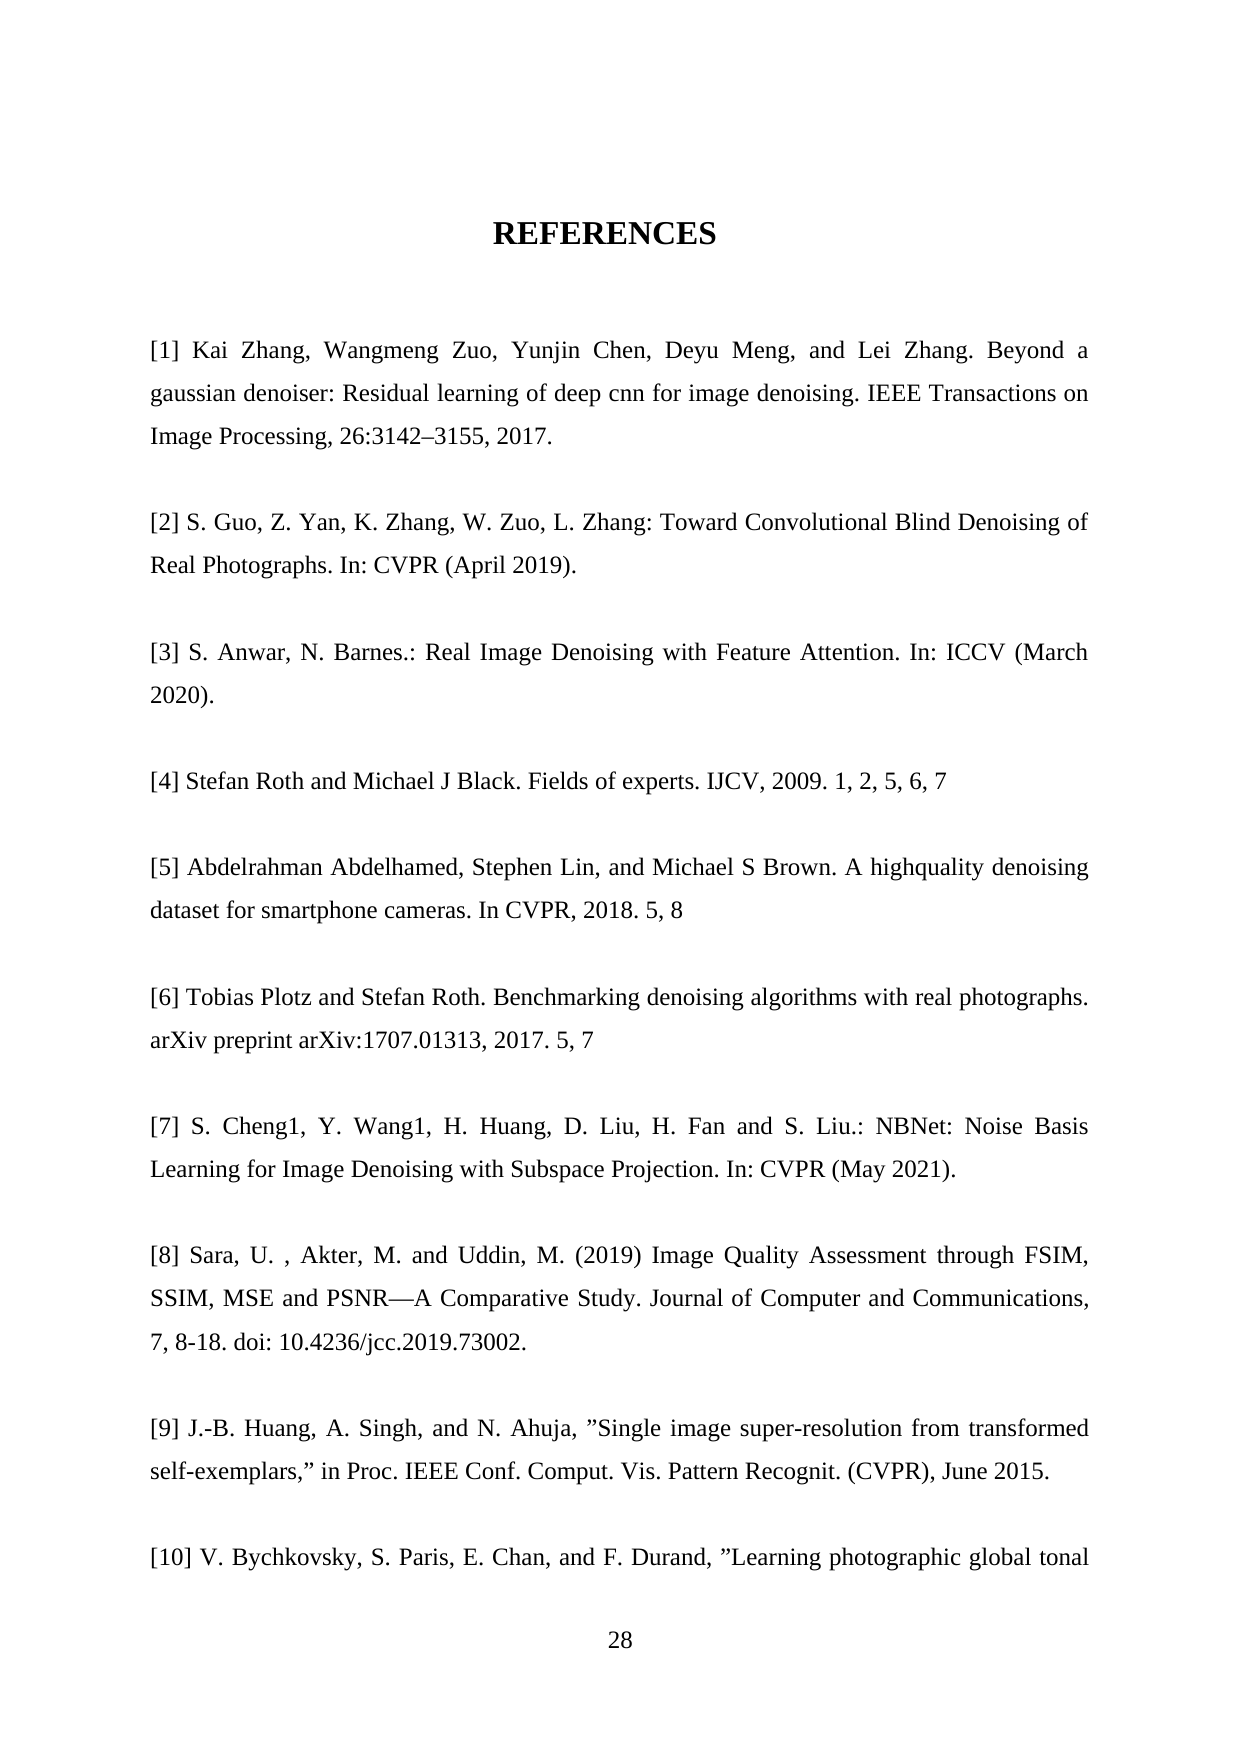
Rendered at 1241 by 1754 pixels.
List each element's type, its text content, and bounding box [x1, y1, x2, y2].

text [9] J.-B. Huang, A. Singh, and N. Ahuja, ”Single image super-resolution from transformed self-exemplars,” in Proc. IEEE Conf. Comput. Vis. Pattern Recognit. (CVPR), June 2015. [150, 1413, 1090, 1485]
text [2] S. Guo, Z. Yan, K. Zhang, W. Zuo, L. Zhang: Toward Convolutional Blind Denoising of Real Photographs. In: CVPR (April 2019). [150, 507, 1090, 579]
text [3] S. Anwar, N. Barnes.: Real Image Denoising with Feature Attention. In: ICCV (March 2020). [150, 637, 1090, 708]
text [1] Kai Zhang, Wangmeng Zuo, Yunjin Chen, Deyu Meng, and Lei Zhang. Beyond a gaussian denoiser: Residual learning of deep cnn for image denoising. IEEE Transactions on Image Processing, 26:3142–3155, 2017. [150, 335, 1090, 450]
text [150, 1542, 1090, 1571]
text [8] Sara, U. , Akter, M. and Uddin, M. (2019) Image Quality Assessment through FSIM, SSIM, MSE and PSNR—A Comparative Study. Journal of Computer and Communications, 7, 8-18. doi: 10.4236/jcc.2019.73002. [150, 1240, 1090, 1355]
subtitle REFERENCES [152, 214, 1057, 252]
text [6] Tobias Plotz and Stefan Roth. Benchmarking denoising algorithms with real photographs. arXiv preprint arXiv:1707.01313, 2017. 5, 7 [150, 982, 1090, 1053]
text [7] S. Cheng1, Y. Wang1, H. Huang, D. Liu, H. Fan and S. Liu.: NBNet: Noise Basis Learning for Image Denoising with Subspace Projection. In: CVPR (May 2021). [150, 1111, 1090, 1183]
text [4] Stefan Roth and Michael J Black. Fields of experts. IJCV, 2009. 1, 2, 5, 6, 7 [150, 766, 1090, 795]
text [5] Abdelrahman Abdelhamed, Stephen Lin, and Michael S Brown. A highquality denoising dataset for smartphone cameras. In CVPR, 2018. 5, 8 [150, 852, 1090, 924]
